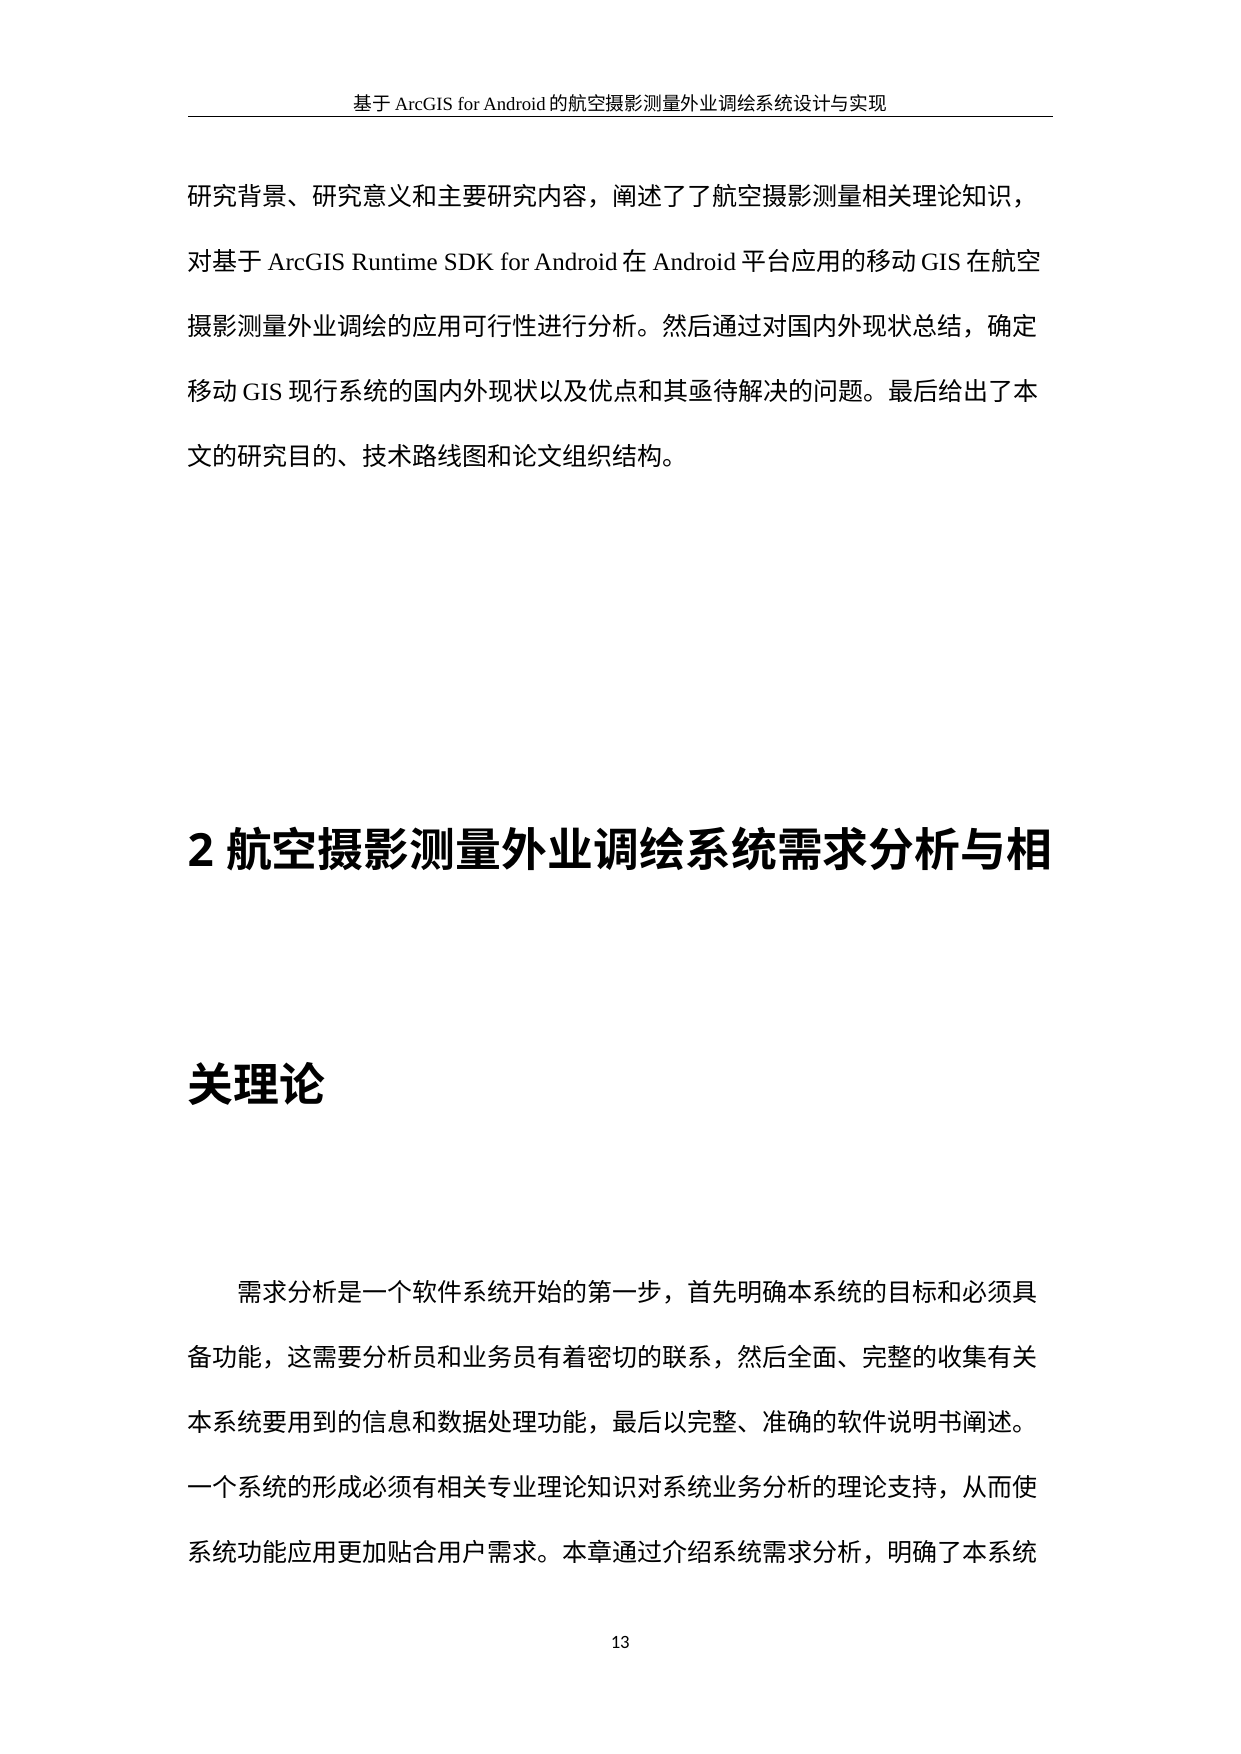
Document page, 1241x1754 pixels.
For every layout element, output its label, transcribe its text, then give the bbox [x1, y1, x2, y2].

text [187, 1258, 1053, 1583]
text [187, 162, 1053, 487]
subtitle 2 航空摄影测量外业调绘系统需求分析与相关理论 [187, 797, 1053, 1130]
